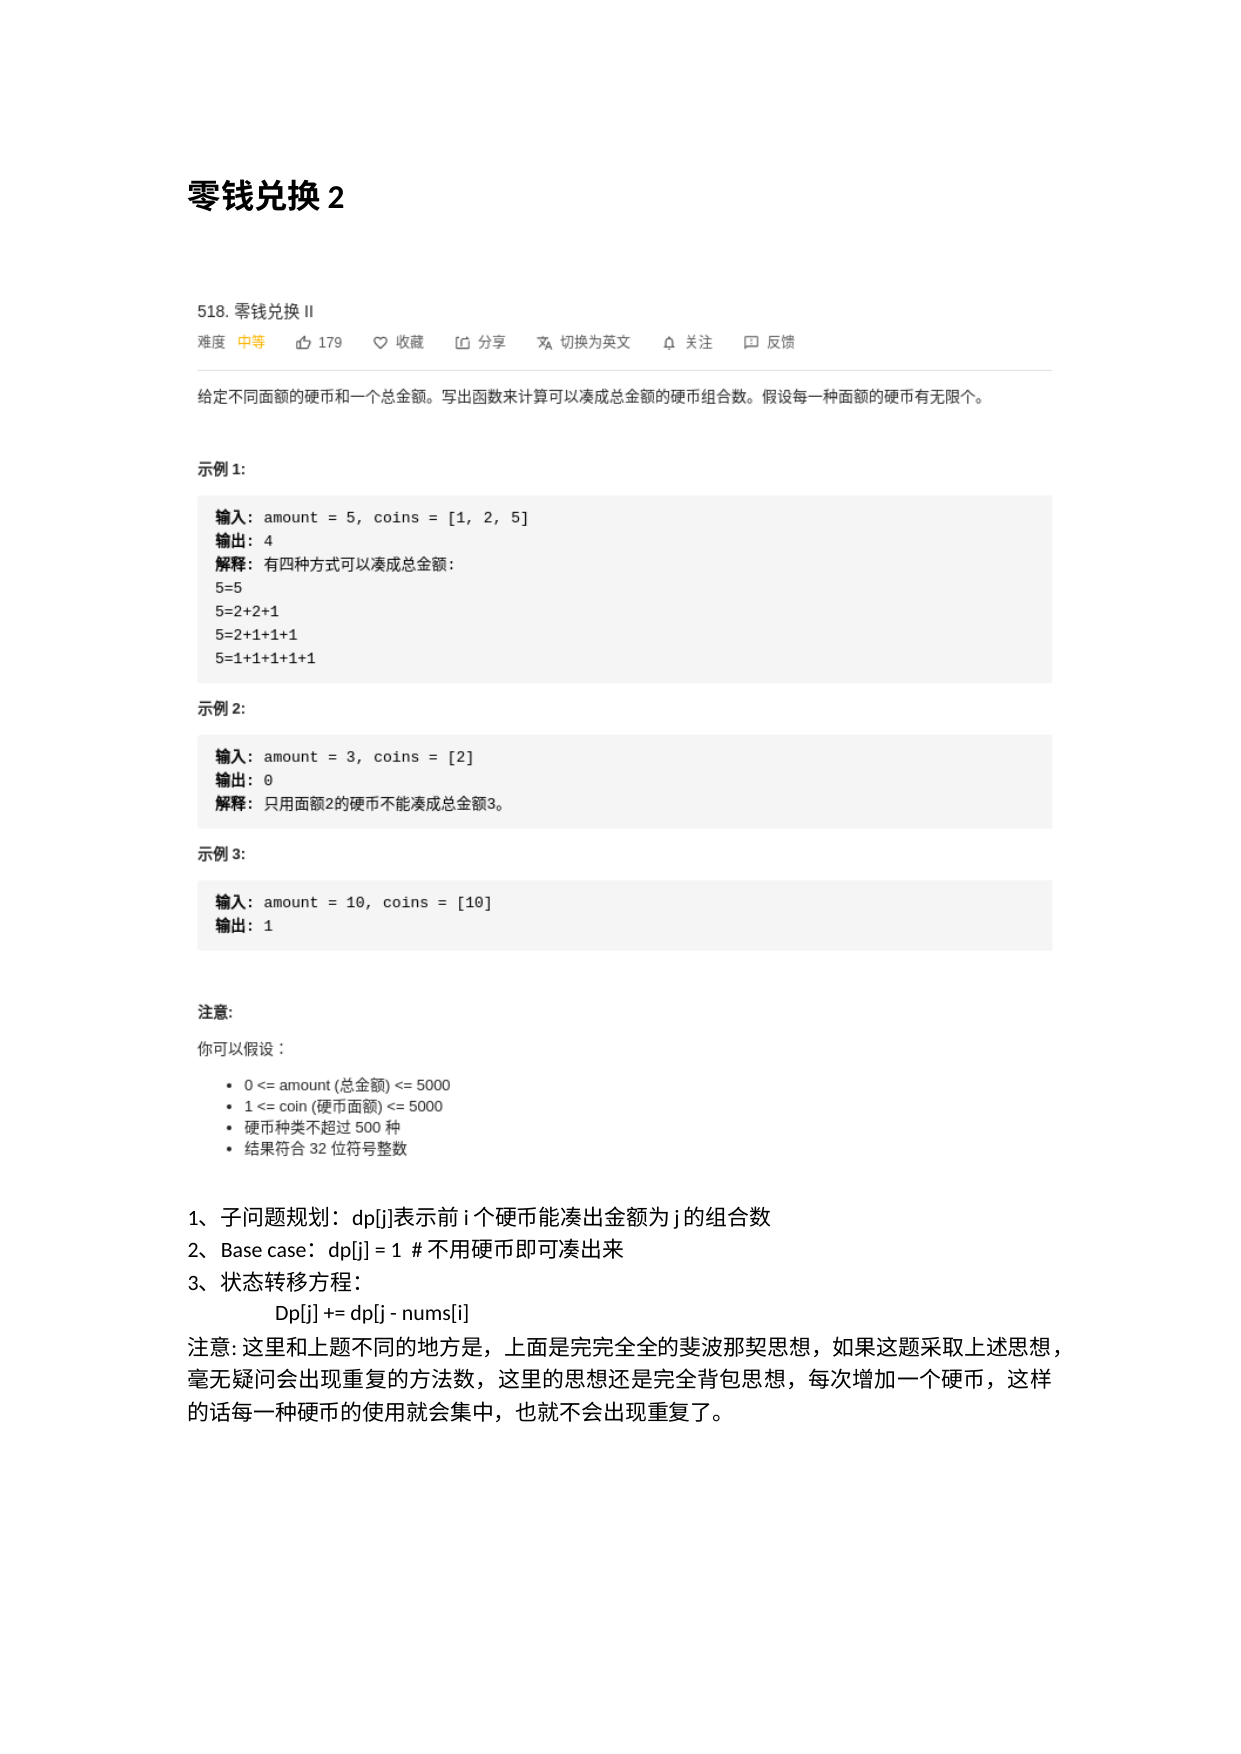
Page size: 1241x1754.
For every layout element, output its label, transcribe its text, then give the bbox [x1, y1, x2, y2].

list 注意: 这里和上题不同的地方是，上面是完完全全的斐波那契思想，如果这题采取上述思想，毫无疑问会出现重复的方法数，这里的思想还是完全背包思想，每次增加一个硬币，这样的话每一种硬币的使用就会集中，也就不会出现重复了。 [187, 1329, 1053, 1427]
list Base case：dp[j] = 1 # 不用硬币即可凑出来 [187, 1232, 1053, 1264]
list Dp[j] += dp[j - nums[i] [231, 1297, 1053, 1329]
subtitle 零钱兑换2 [187, 162, 1053, 227]
list 子问题规划：dp[j]表示前i个硬币能凑出金额为j的组合数 [187, 1199, 1053, 1232]
list 状态转移方程： [187, 1264, 1053, 1297]
picture [187, 289, 1053, 1169]
